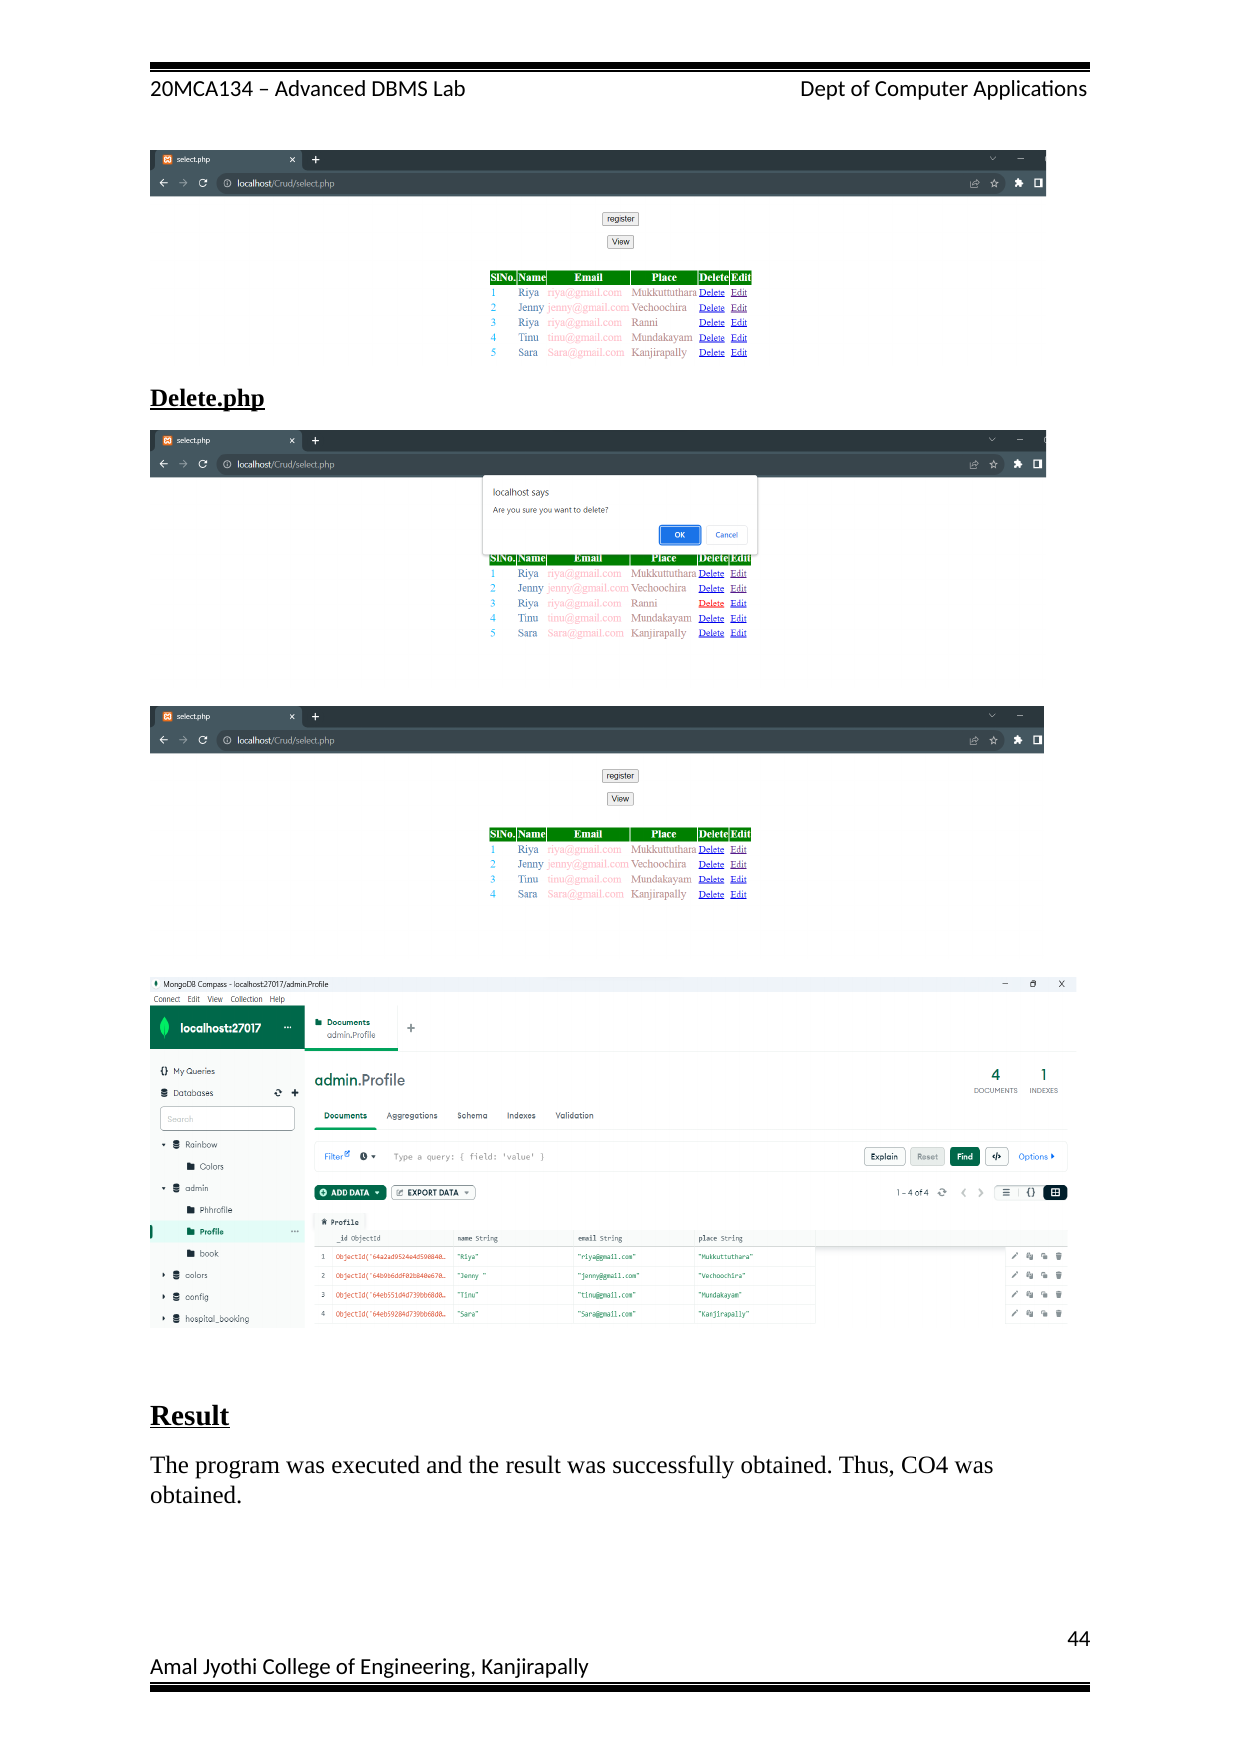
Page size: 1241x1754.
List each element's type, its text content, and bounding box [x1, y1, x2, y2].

picture [150, 706, 1044, 959]
picture [150, 977, 1077, 1328]
picture [150, 430, 1047, 688]
text Delete.php [150, 383, 1090, 412]
text The program was executed and the result was successfully obtained. Thus, CO4 was obtained. [150, 1450, 1090, 1509]
text Result [150, 1398, 1090, 1431]
picture [150, 150, 1047, 366]
